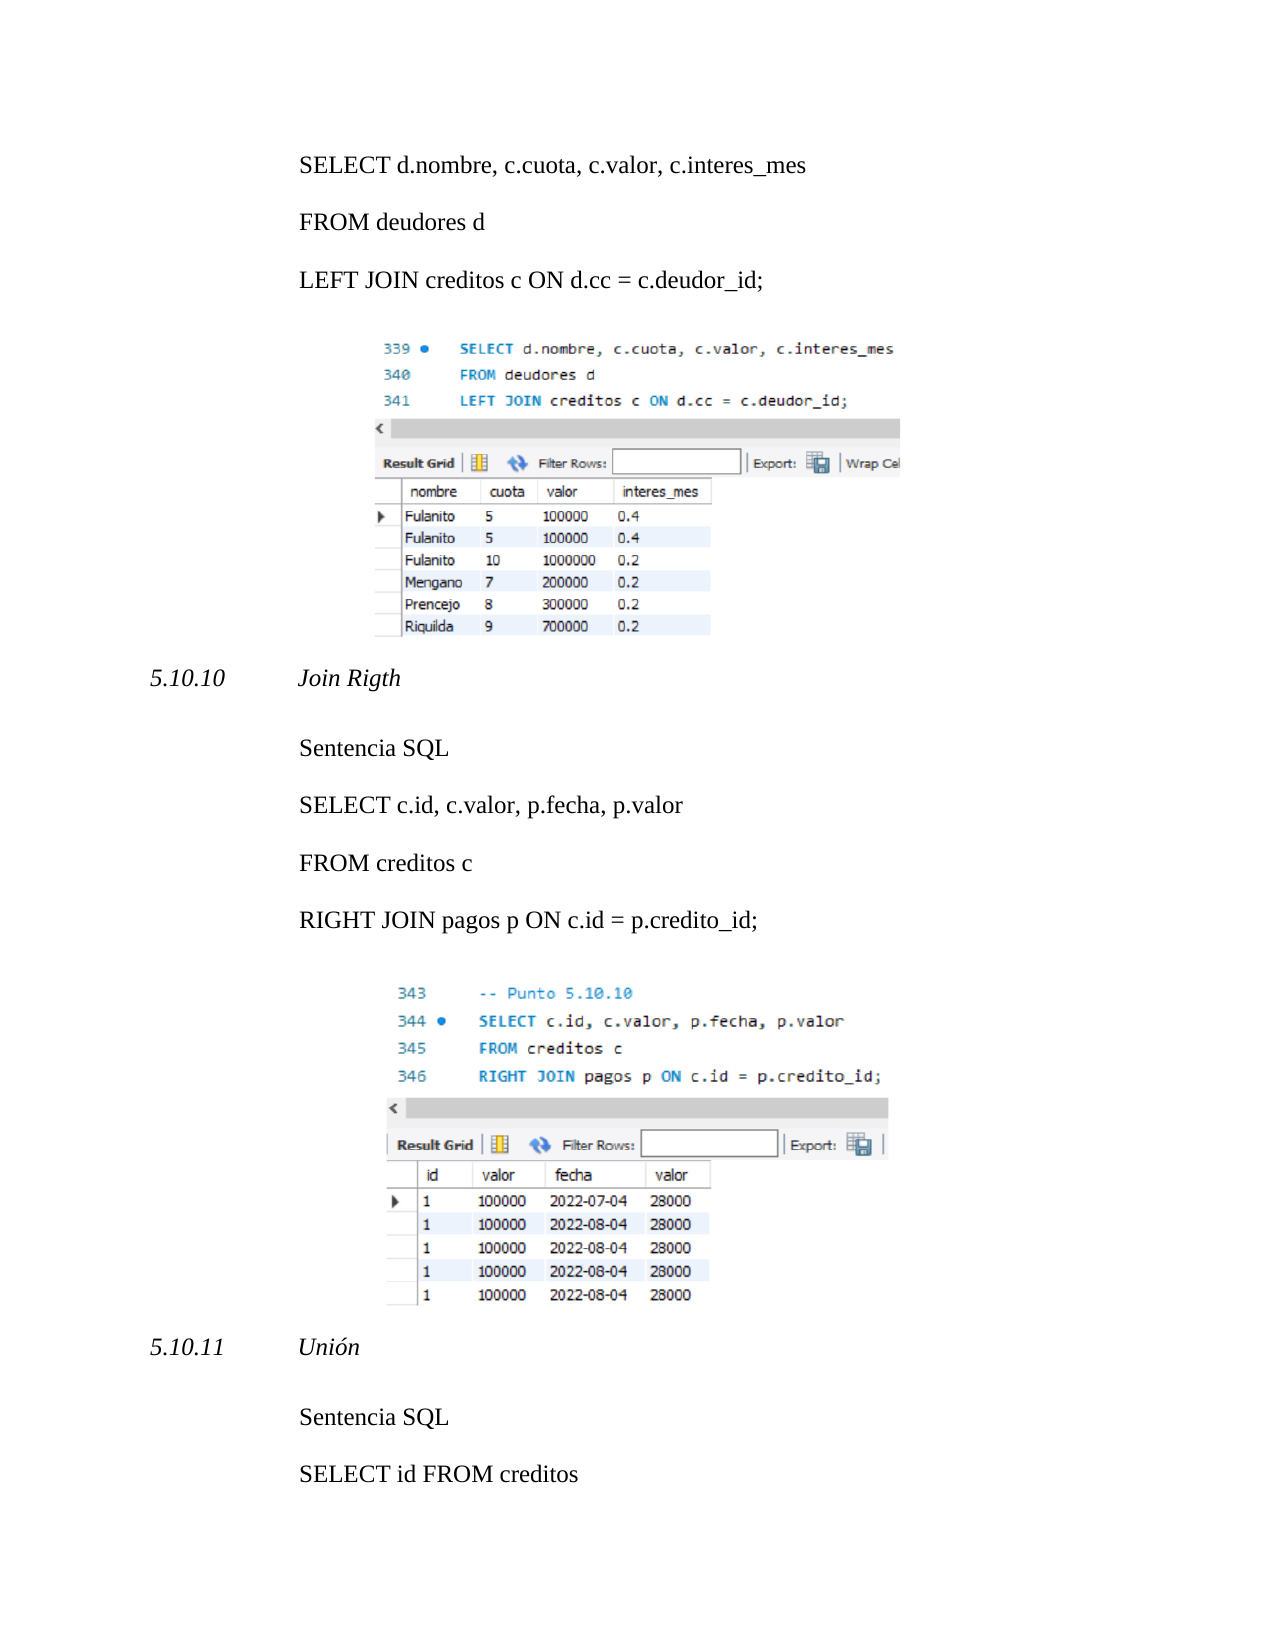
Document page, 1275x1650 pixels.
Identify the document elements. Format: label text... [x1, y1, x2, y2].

picture [386, 975, 889, 1314]
text FROM creditos c [225, 848, 1125, 876]
subtitle Unión [150, 1332, 1125, 1361]
text SELECT d.nombre, c.cuota, c.valor, c.interes_mes [225, 150, 1125, 179]
text SELECT c.id, c.valor, p.fecha, p.valor [225, 790, 1125, 819]
text LEFT JOIN creditos c ON d.cc = c.deudor_id; [225, 265, 1125, 294]
subtitle Join Rigth [150, 663, 1125, 691]
text FROM deudores d [225, 207, 1125, 236]
picture [374, 335, 901, 644]
text RIGHT JOIN pagos p ON c.id = p.credito_id; [225, 905, 1125, 934]
text SELECT id FROM creditos [225, 1459, 1125, 1488]
text Sentencia SQL [225, 1402, 1125, 1431]
text Sentencia SQL [225, 733, 1125, 761]
